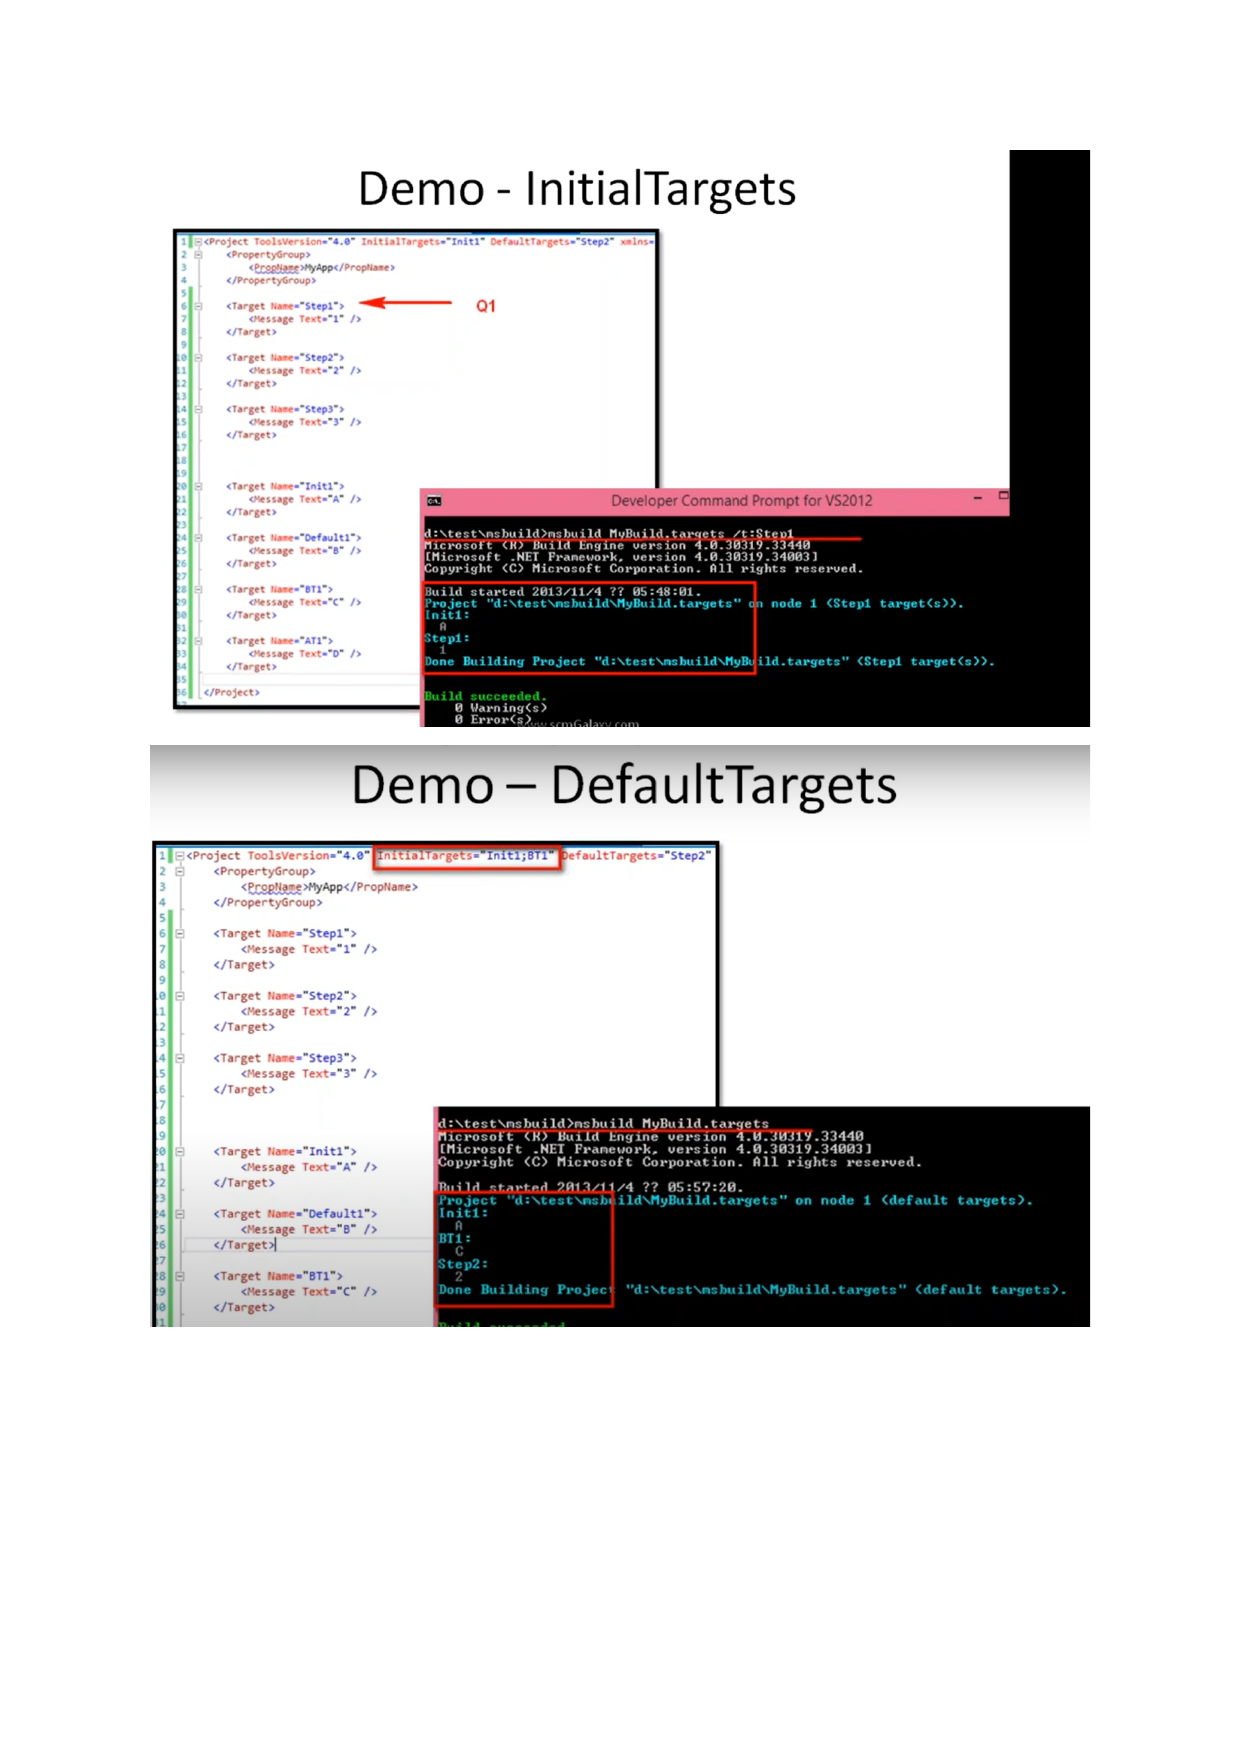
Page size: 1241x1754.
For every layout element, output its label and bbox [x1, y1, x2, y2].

picture [150, 745, 1091, 1327]
picture [150, 150, 1091, 727]
